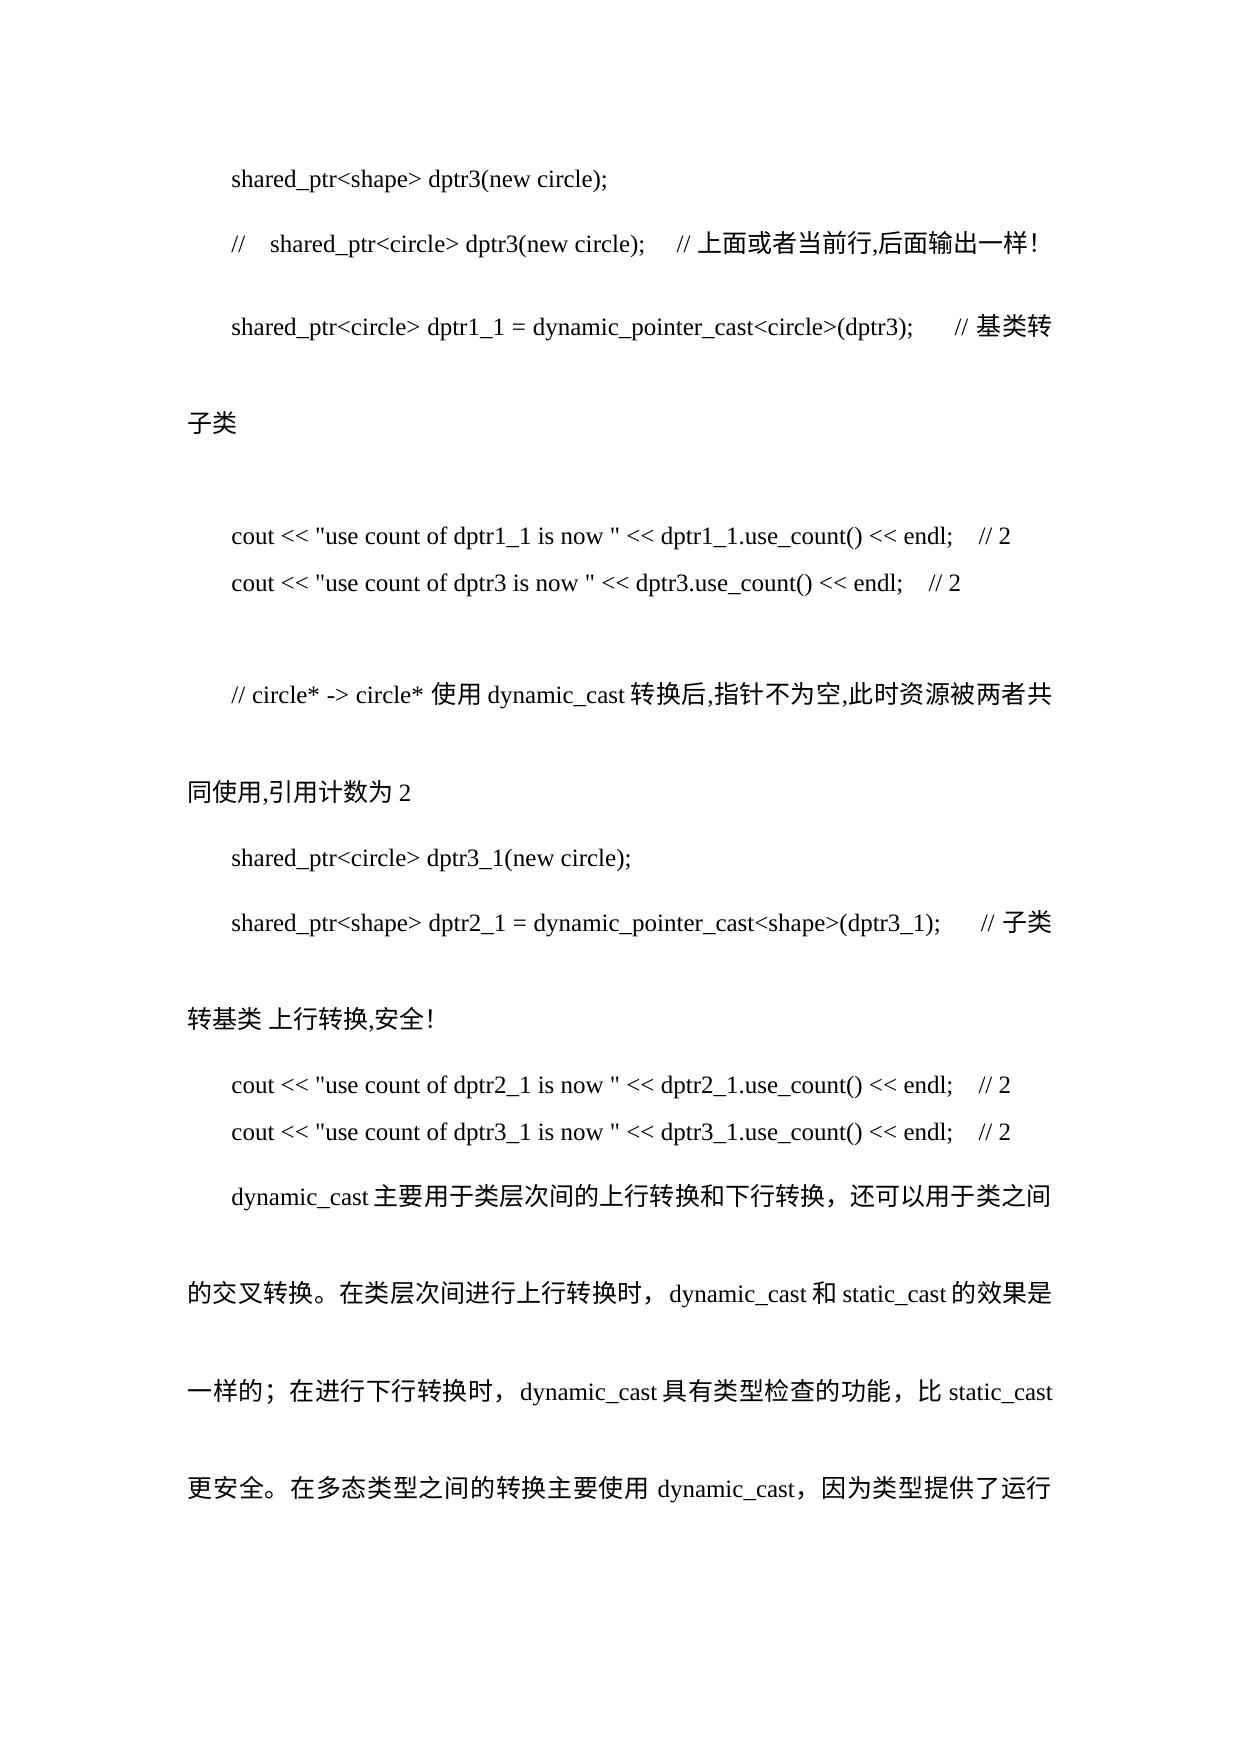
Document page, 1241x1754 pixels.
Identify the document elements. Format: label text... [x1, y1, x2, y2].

text shared_ptr<shape> dptr2_1 = dynamic_pointer_cast<shape>(dptr3_1); // 子类转基类 上行转换,安全！ [187, 888, 1053, 1050]
text cout << "use count of dptr2_1 is now " << dptr2_1.use_count() << endl; // 2 [187, 1068, 1053, 1101]
text cout << "use count of dptr1_1 is now " << dptr1_1.use_count() << endl; // 2 [187, 519, 1053, 552]
text shared_ptr<shape> dptr3(new circle); [187, 162, 1053, 194]
text cout << "use count of dptr3_1 is now " << dptr3_1.use_count() << endl; // 2 [187, 1115, 1053, 1148]
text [187, 1162, 1053, 1519]
text cout << "use count of dptr3 is now " << dptr3.use_count() << endl; // 2 [187, 566, 1053, 599]
text shared_ptr<circle> dptr3_1(new circle); [187, 841, 1053, 873]
text shared_ptr<circle> dptr1_1 = dynamic_pointer_cast<circle>(dptr3); // 基类转子类 [187, 292, 1053, 454]
text // circle* -> circle* 使用dynamic_cast转换后,指针不为空,此时资源被两者共同使用,引用计数为2 [187, 660, 1053, 823]
text // shared_ptr<circle> dptr3(new circle); // 上面或者当前行,后面输出一样！ [187, 209, 1053, 274]
